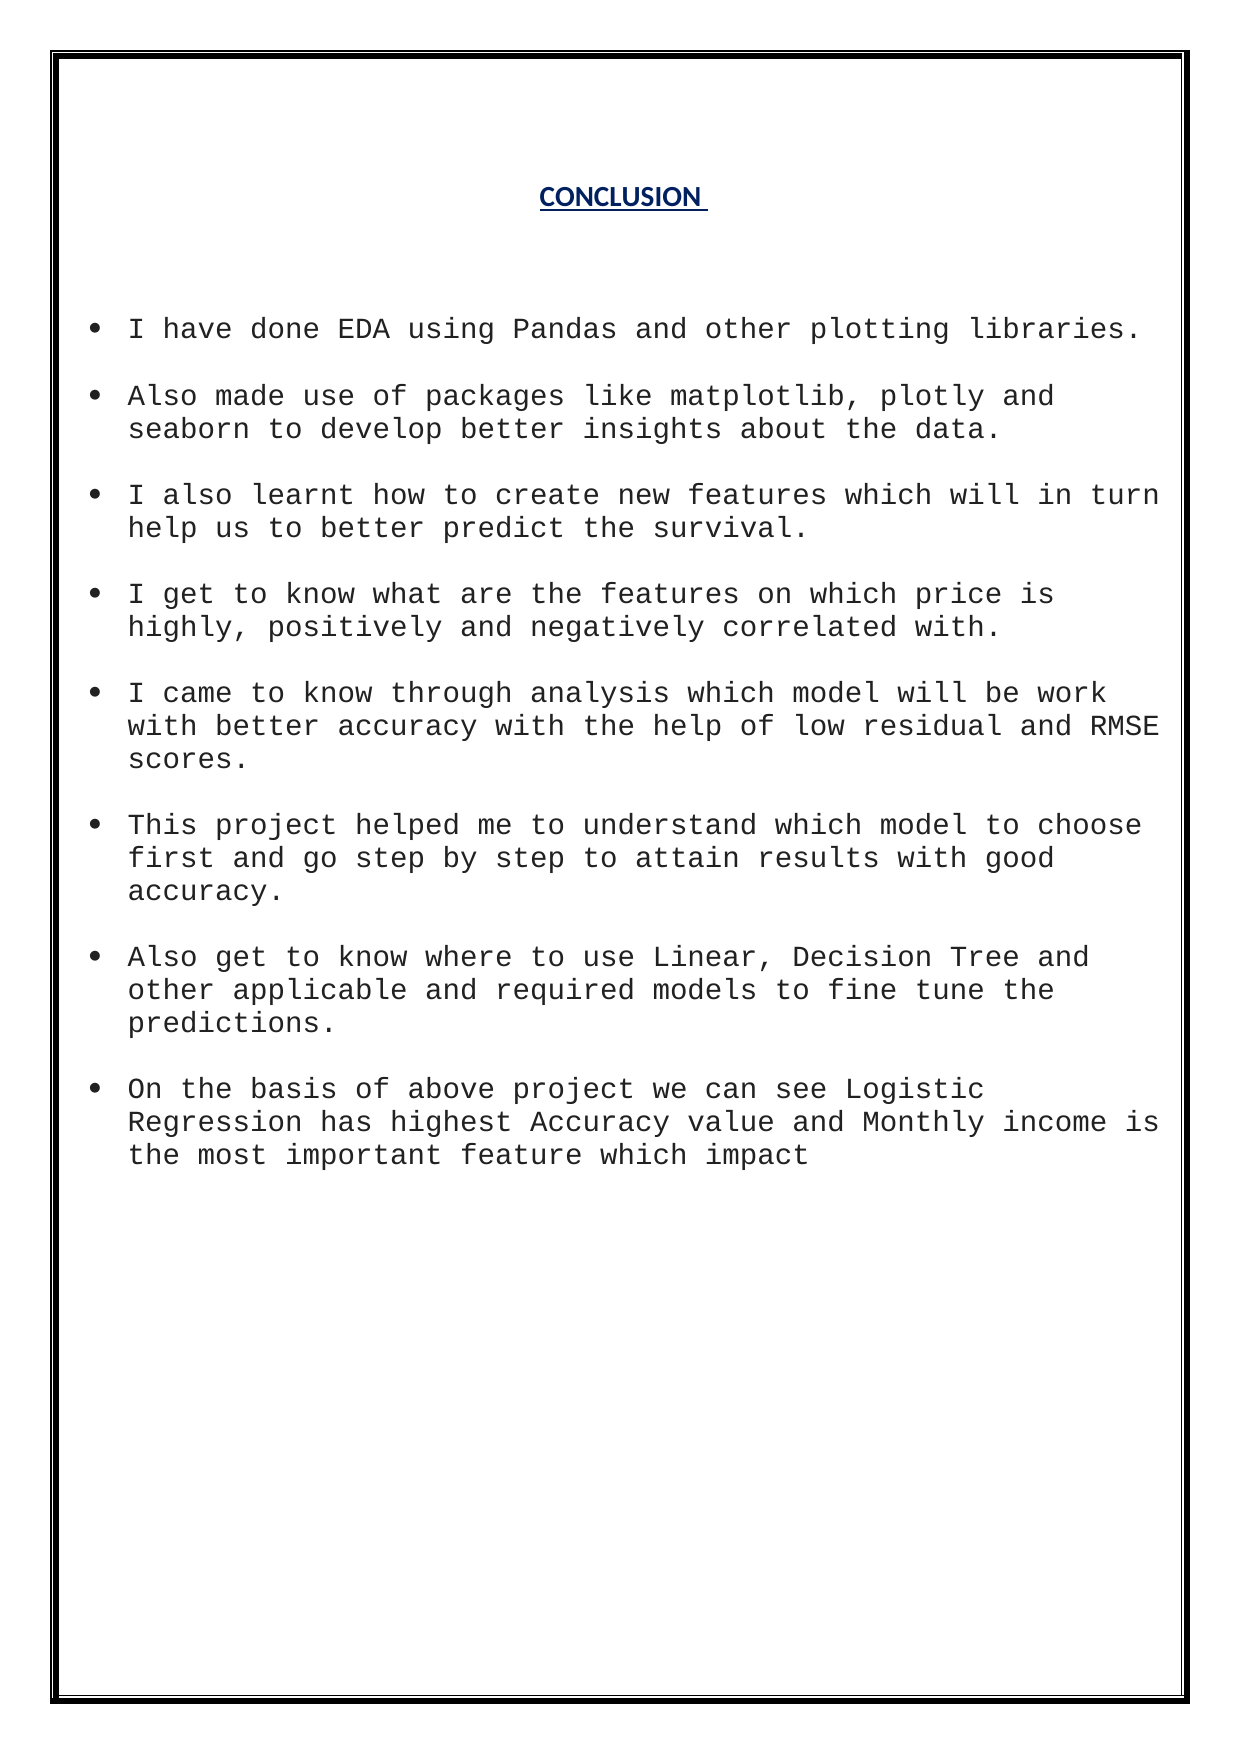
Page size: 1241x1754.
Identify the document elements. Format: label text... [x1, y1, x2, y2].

list Also get to know where to use Linear, Decision Tree and other applicable and required models to fine tune the predictions. [90, 942, 1165, 1041]
list Also made use of packages like matplotlib, plotly and seaborn to develop better insights about the data. [90, 381, 1165, 447]
list This project helped me to understand which model to choose first and go step by step to attain results with good accuracy. [90, 810, 1165, 909]
list I have done EDA using Pandas and other plotting libraries. [90, 315, 1165, 348]
list I get to know what are the features on which price is highly, positively and negatively correlated with. [90, 579, 1165, 645]
list I came to know through analysis which model will be work with better accuracy with the help of low residual and RMSE scores. [90, 678, 1165, 777]
list On the basis of above project we can see Logistic Regression has highest Accuracy value and Monthly income is the most important feature which impact [90, 1074, 1165, 1173]
text CONCLUSION [75, 178, 1165, 214]
list I also learnt how to create new features which will in turn help us to better predict the survival. [90, 480, 1165, 546]
